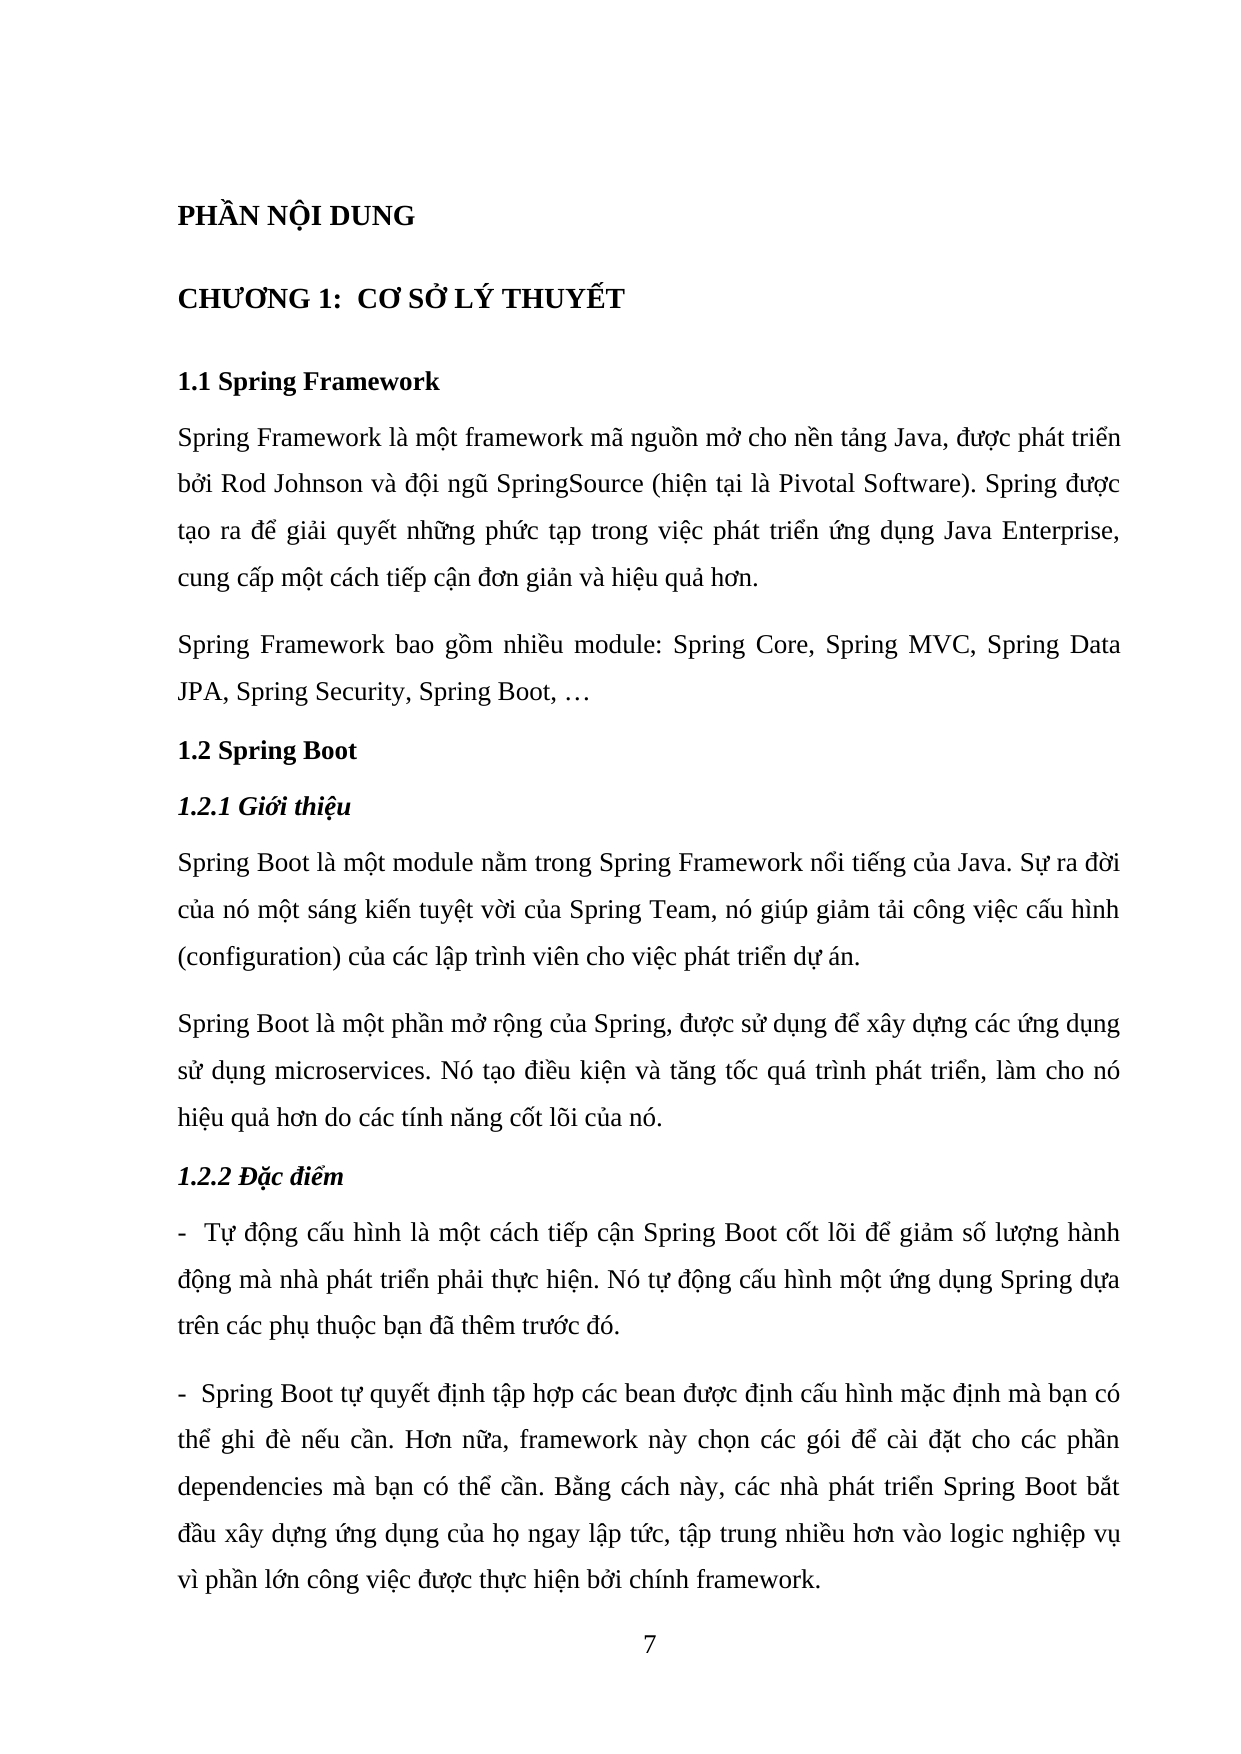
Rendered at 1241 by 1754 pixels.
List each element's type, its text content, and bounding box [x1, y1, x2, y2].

subtitle 1.1 Spring Framework [177, 365, 1122, 396]
text Spring Framework là một framework mã nguồn mở cho nền tảng Java, được phát triển bởi Rod Johnson và đội ngũ SpringSource (hiện tại là Pivotal Software). Spring được tạo ra để giải quyết những phức tạp trong việc phát triển ứng dụng Java Enterprise, cung cấp một cách tiếp cận đơn giản và hiệu quả hơn. [177, 421, 1122, 592]
text - Tự động cấu hình là một cách tiếp cận Spring Boot cốt lõi để giảm số lượng hành động mà nhà phát triển phải thực hiện. Nó tự động cấu hình một ứng dụng Spring dựa trên các phụ thuộc bạn đã thêm trước đó. [177, 1216, 1122, 1341]
subtitle 1.2.1 Giới thiệu [177, 790, 1122, 822]
text Spring Boot là một phần mở rộng của Spring, được sử dụng để xây dựng các ứng dụng sử dụng microservices. Nó tạo điều kiện và tăng tốc quá trình phát triển, làm cho nó hiệu quả hơn do các tính năng cốt lõi của nó. [177, 1007, 1122, 1132]
text Spring Framework bao gồm nhiều module: Spring Core, Spring MVC, Spring Data JPA, Spring Security, Spring Boot, … [177, 628, 1122, 706]
text - Spring Boot tự quyết định tập hợp các bean được định cấu hình mặc định mà bạn có thể ghi đè nếu cần. Hơn nữa, framework này chọn các gói để cài đặt cho các phần dependencies mà bạn có thể cần. Bằng cách này, các nhà phát triển Spring Boot bắt đầu xây dựng ứng dụng của họ ngay lập tức, tập trung nhiều hơn vào logic nghiệp vụ vì phần lớn công việc được thực hiện bởi chính framework. [177, 1377, 1122, 1595]
list PHẦN NỘI DUNG [177, 198, 1122, 231]
subtitle 1.2 Spring Boot [177, 734, 1122, 765]
subtitle 1.2.2 Đặc điểm [177, 1160, 1122, 1191]
text Spring Boot là một module nằm trong Spring Framework nổi tiếng của Java. Sự ra đời của nó một sáng kiến tuyệt vời của Spring Team, nó giúp giảm tải công việc cấu hình (configuration) của các lập trình viên cho việc phát triển dự án. [177, 847, 1122, 971]
text CƠ SỞ LÝ THUYẾT [177, 281, 1122, 315]
